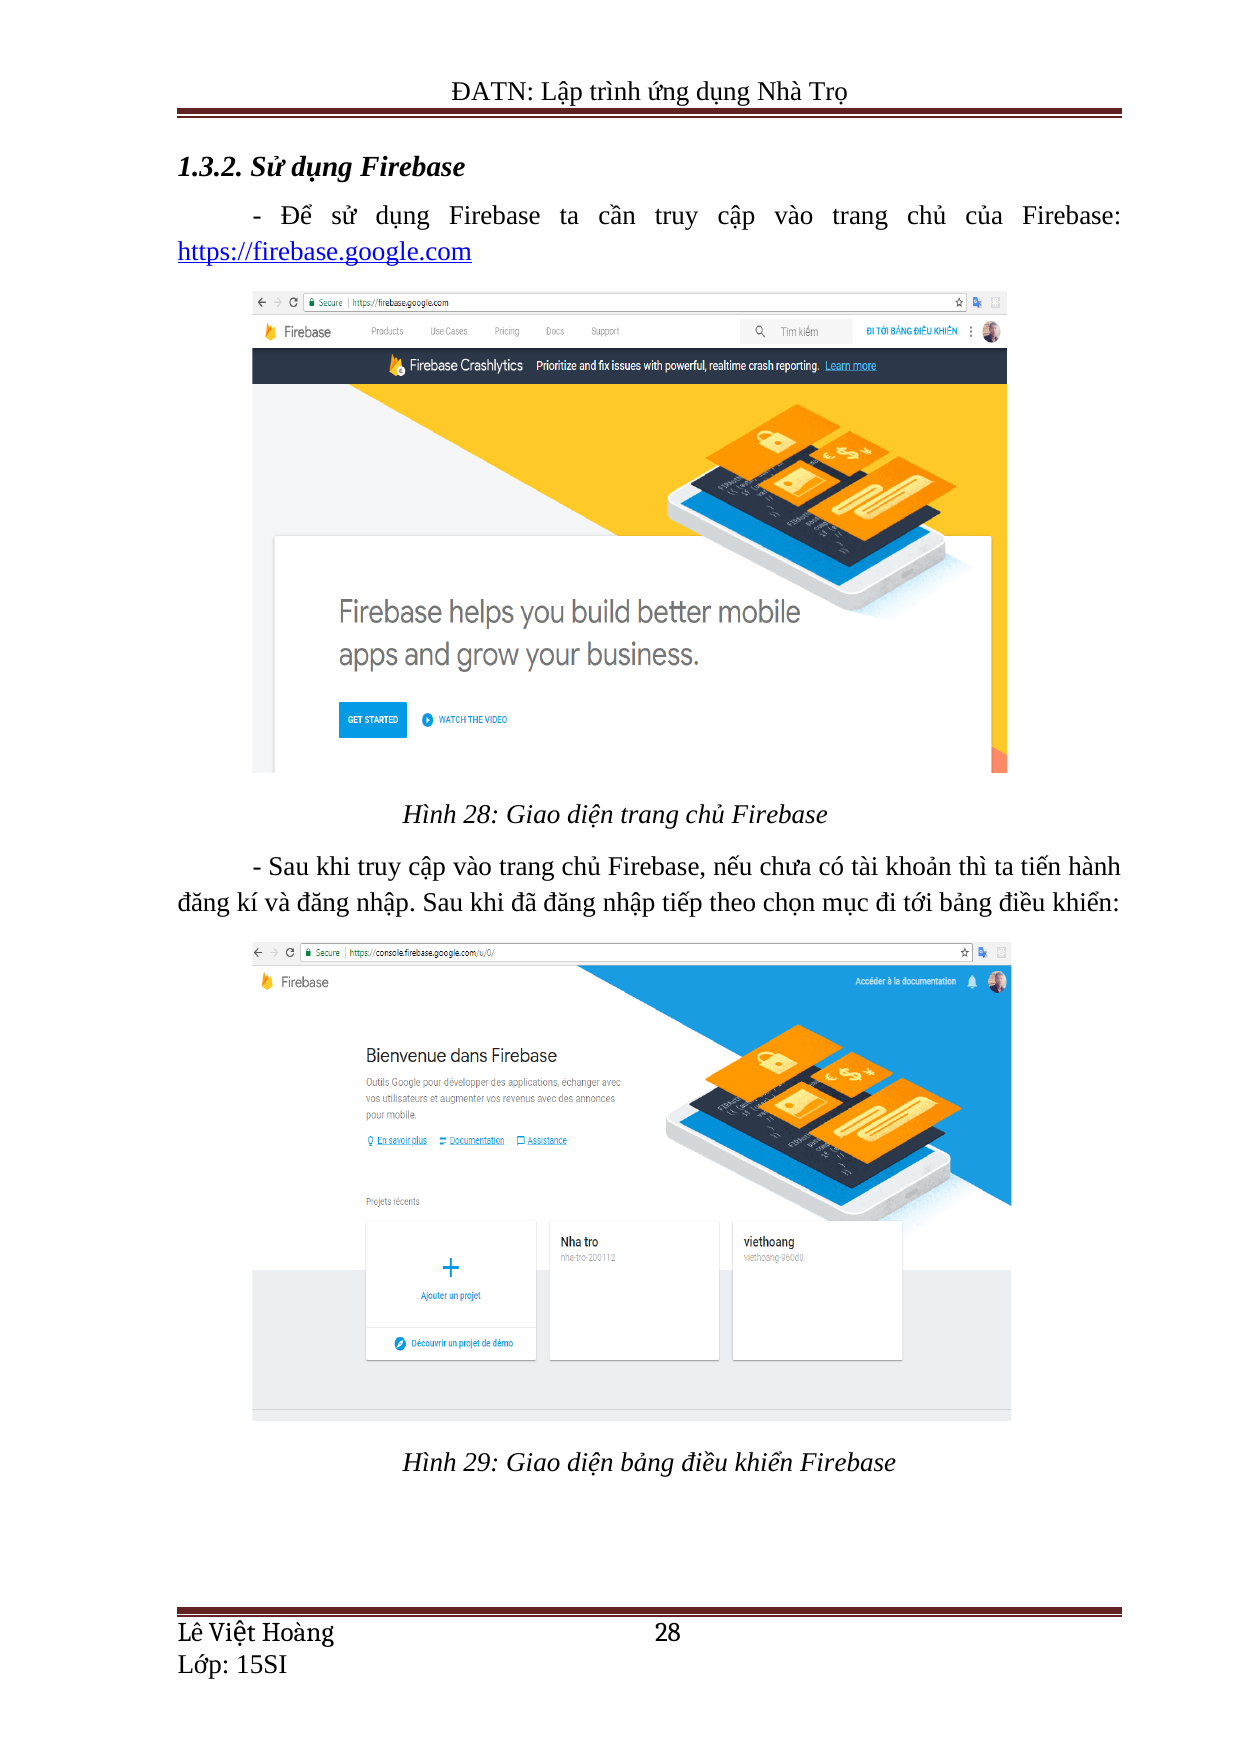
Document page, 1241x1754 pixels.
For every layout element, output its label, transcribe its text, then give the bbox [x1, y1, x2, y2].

picture [252, 942, 1012, 1421]
text - Để sử dụng Firebase ta cần truy cập vào trang chủ của Firebase: https://firebase.google.com [177, 199, 1122, 266]
picture [252, 291, 1007, 773]
subtitle 1.3.2. Sử dụng Firebase [177, 149, 1122, 182]
text - Sau khi truy cập vào trang chủ Firebase, nếu chưa có tài khoản thì ta tiến hành đăng kí và đăng nhập. Sau khi đã đăng nhập tiếp theo chọn mục đi tới bảng điều khiển: [177, 850, 1122, 917]
